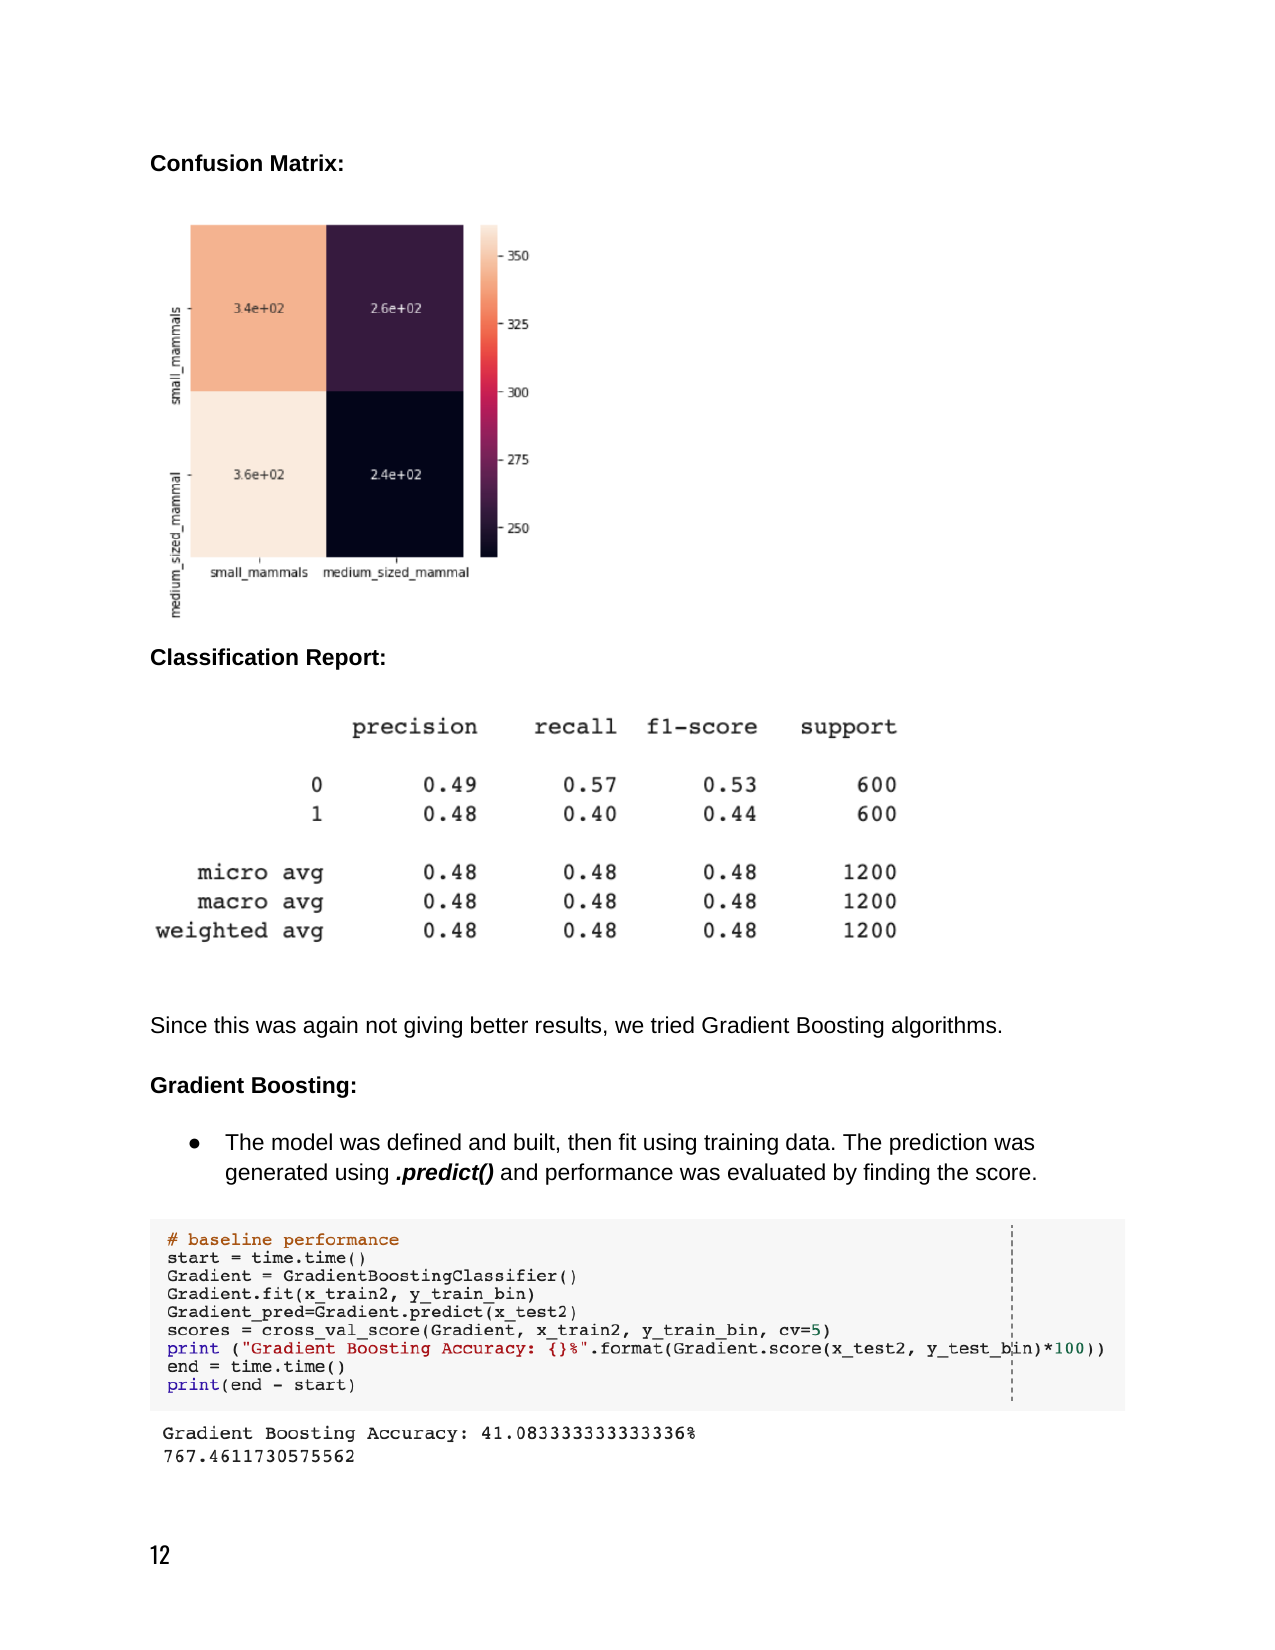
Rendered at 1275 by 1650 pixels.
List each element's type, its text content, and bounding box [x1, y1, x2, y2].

list The model was defined and built, then fit using training data. The prediction was generated using .predict() and performance was evaluated by finding the score. [187, 1129, 1125, 1185]
subtitle Gradient Boosting: [150, 1072, 1125, 1098]
picture [150, 700, 932, 1007]
subtitle Confusion Matrix: [150, 150, 1125, 176]
text Since this was again not giving better results, we tried Gradient Boosting algorithms. [150, 1012, 1125, 1038]
picture [150, 206, 557, 640]
subtitle Classification Report: [150, 644, 1125, 671]
picture [150, 1219, 1125, 1478]
